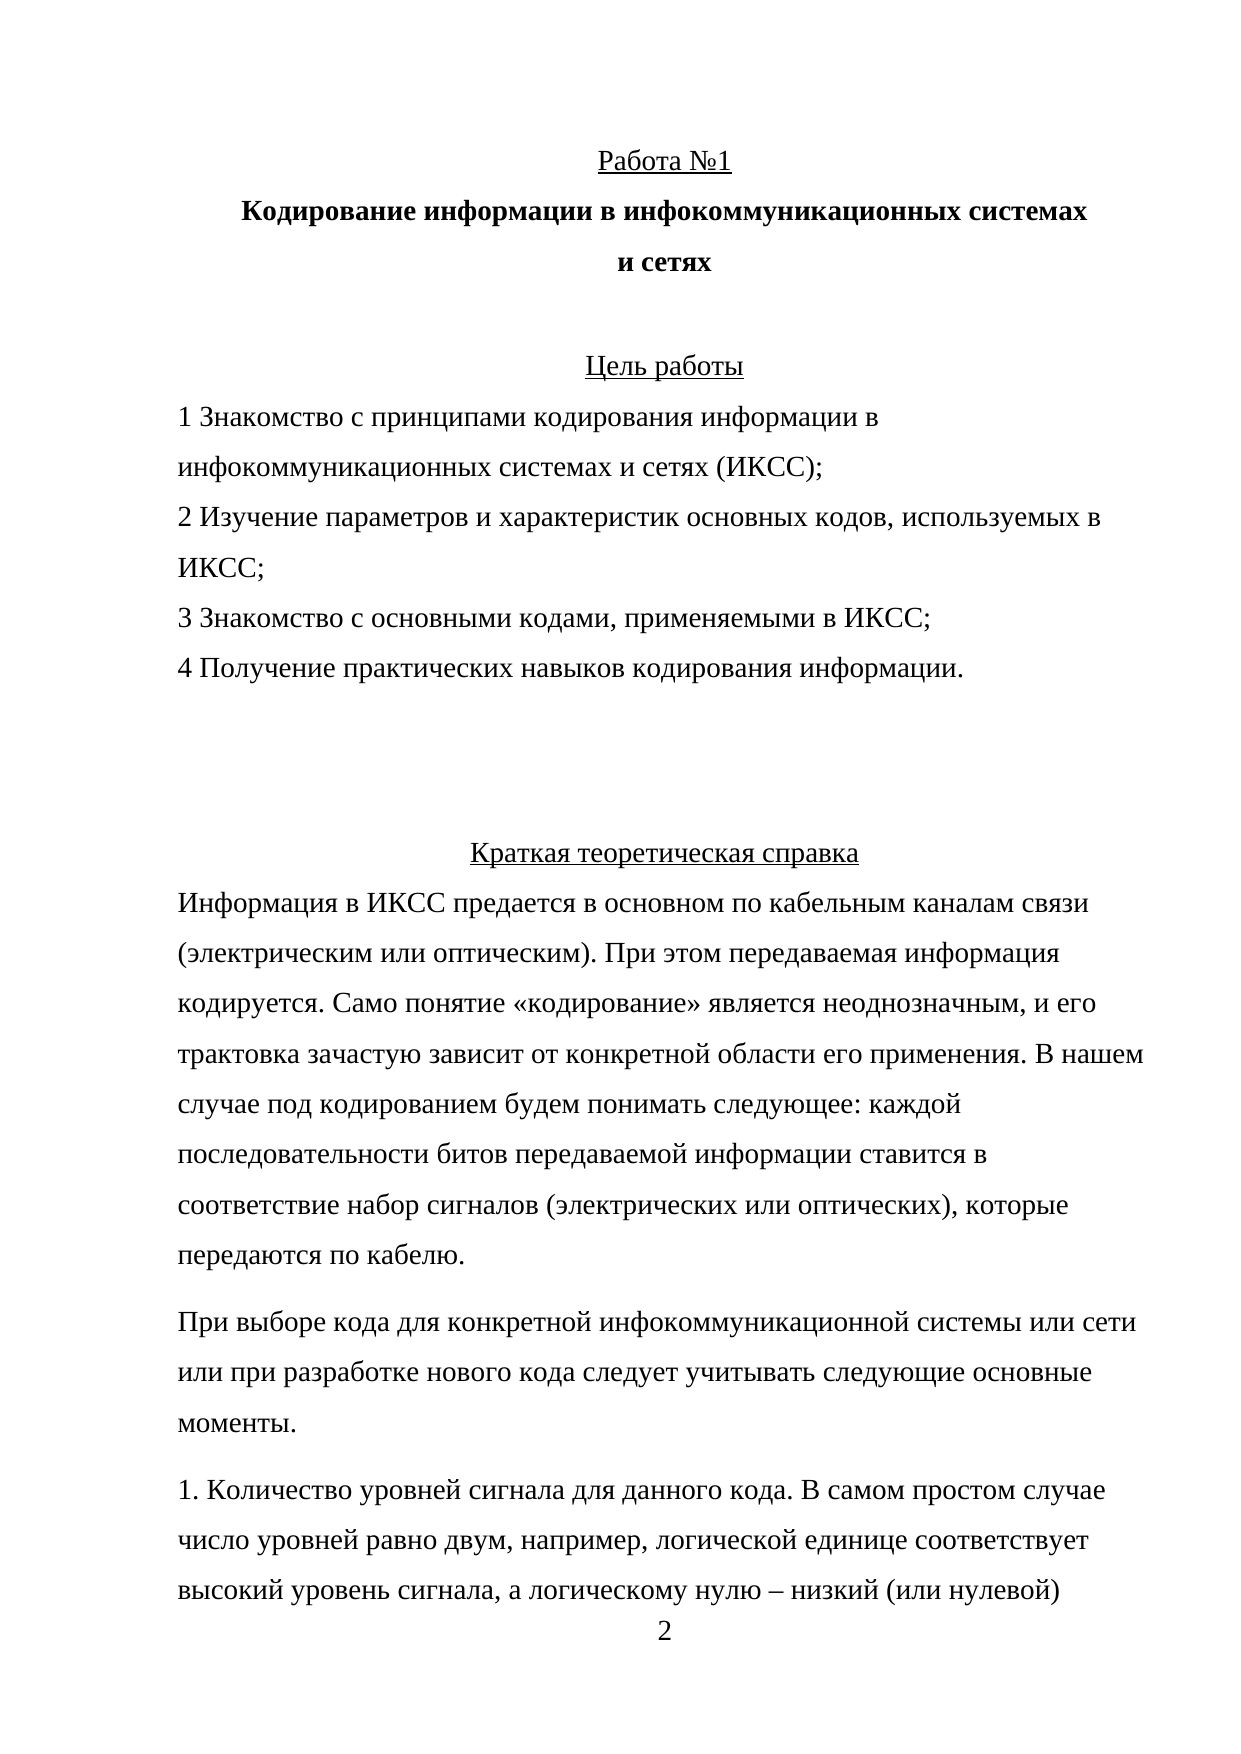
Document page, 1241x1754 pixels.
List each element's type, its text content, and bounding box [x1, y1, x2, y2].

subtitle Цель работы [177, 348, 1152, 382]
text Кодирование информации в инфокоммуникационных системах [177, 193, 1152, 227]
text и сетях [177, 244, 1152, 277]
subtitle Работа №1 [177, 143, 1152, 177]
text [177, 1472, 1152, 1606]
subtitle Краткая теоретическая справка [177, 835, 1152, 868]
text 2 Изучение параметров и характеристик основных кодов, используемых в ИКСС; [177, 499, 1152, 583]
text 4 Получение практических навыков кодирования информации. [177, 650, 1152, 684]
text 1 Знакомство с принципами кодирования информации в [177, 399, 1152, 432]
text 3 Знакомство с основными кодами, применяемыми в ИКСС; [177, 600, 1152, 634]
text инфокоммуникационных системах и сетях (ИКСС); [177, 449, 1152, 483]
text Информация в ИКСС предается в основном по кабельным каналам связи (электрическим или оптическим). При этом передаваемая информация кодируется. Само понятие «кодирование» является неоднозначным, и его трактовка зачастую зависит от конкретной области его применения. В нашем случае под кодированием будем понимать следующее: каждой последовательности битов передаваемой информации ставится в соответствие набор сигналов (электрических или оптических), которые передаются по кабелю. [177, 885, 1152, 1271]
text При выборе кода для конкретной инфокоммуникационной системы или сети или при разработке нового кода следует учитывать следующие основные моменты. [177, 1304, 1152, 1438]
